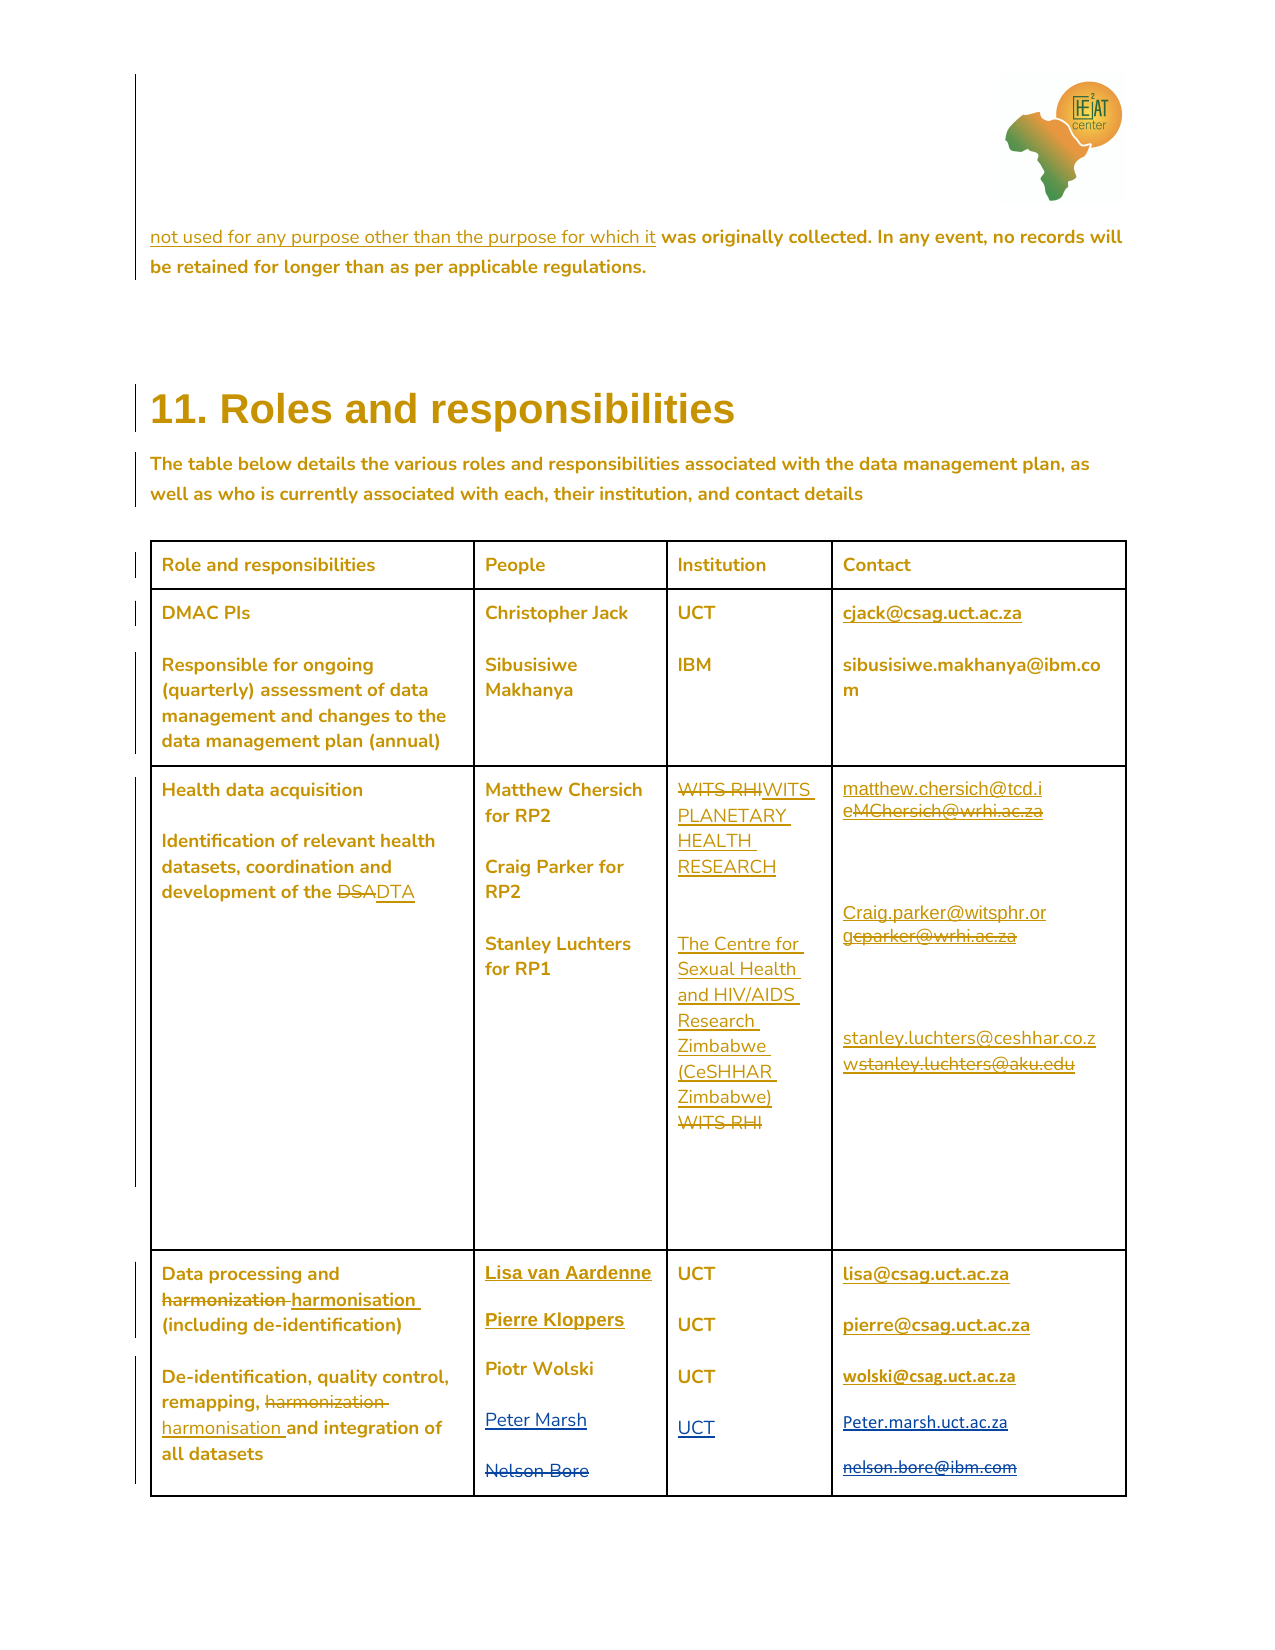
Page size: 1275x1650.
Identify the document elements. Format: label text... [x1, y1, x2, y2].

subtitle 11. Roles and responsibilities [150, 384, 1125, 432]
table_cell lisa@csag.uct.ac.za pierre@csag.uct.ac.za wolski@csag.uct.ac.za [833, 1251, 1125, 1494]
picture [1000, 73, 1125, 204]
table_header People [475, 542, 666, 588]
table_cell Health data acquisition Identification of relevant health datasets, coordination and development of the [152, 767, 473, 1249]
text The table below details the various roles and responsibilities associated with the data management plan, as well as who is currently associated with each, their institution, and contact details [150, 452, 1125, 507]
table_header Role and responsibilities [152, 542, 473, 588]
table_cell cjack@csag.uct.ac.za sibusisiwe.makhanya@ibm.com [833, 590, 1125, 765]
table_cell Lisa van Aardenne Pierre Kloppers Piotr Wolski [475, 1251, 666, 1494]
table_header Institution [668, 542, 831, 588]
table_cell UCT UCT UCT [668, 1251, 831, 1494]
table_cell Christopher Jack Sibusisiwe Makhanya [475, 590, 666, 765]
table_cell [833, 767, 1125, 1249]
table_cell UCT IBM [668, 590, 831, 765]
table_cell Matthew Chersich for RP2 Craig Parker for RP2 Stanley Luchters for RP1 [475, 767, 666, 1249]
table_cell [668, 767, 831, 1249]
table_cell DMAC PIs Responsible for ongoing (quarterly) assessment of data management and changes to the data management plan (annual) [152, 590, 473, 765]
table_header Contact [833, 542, 1125, 588]
